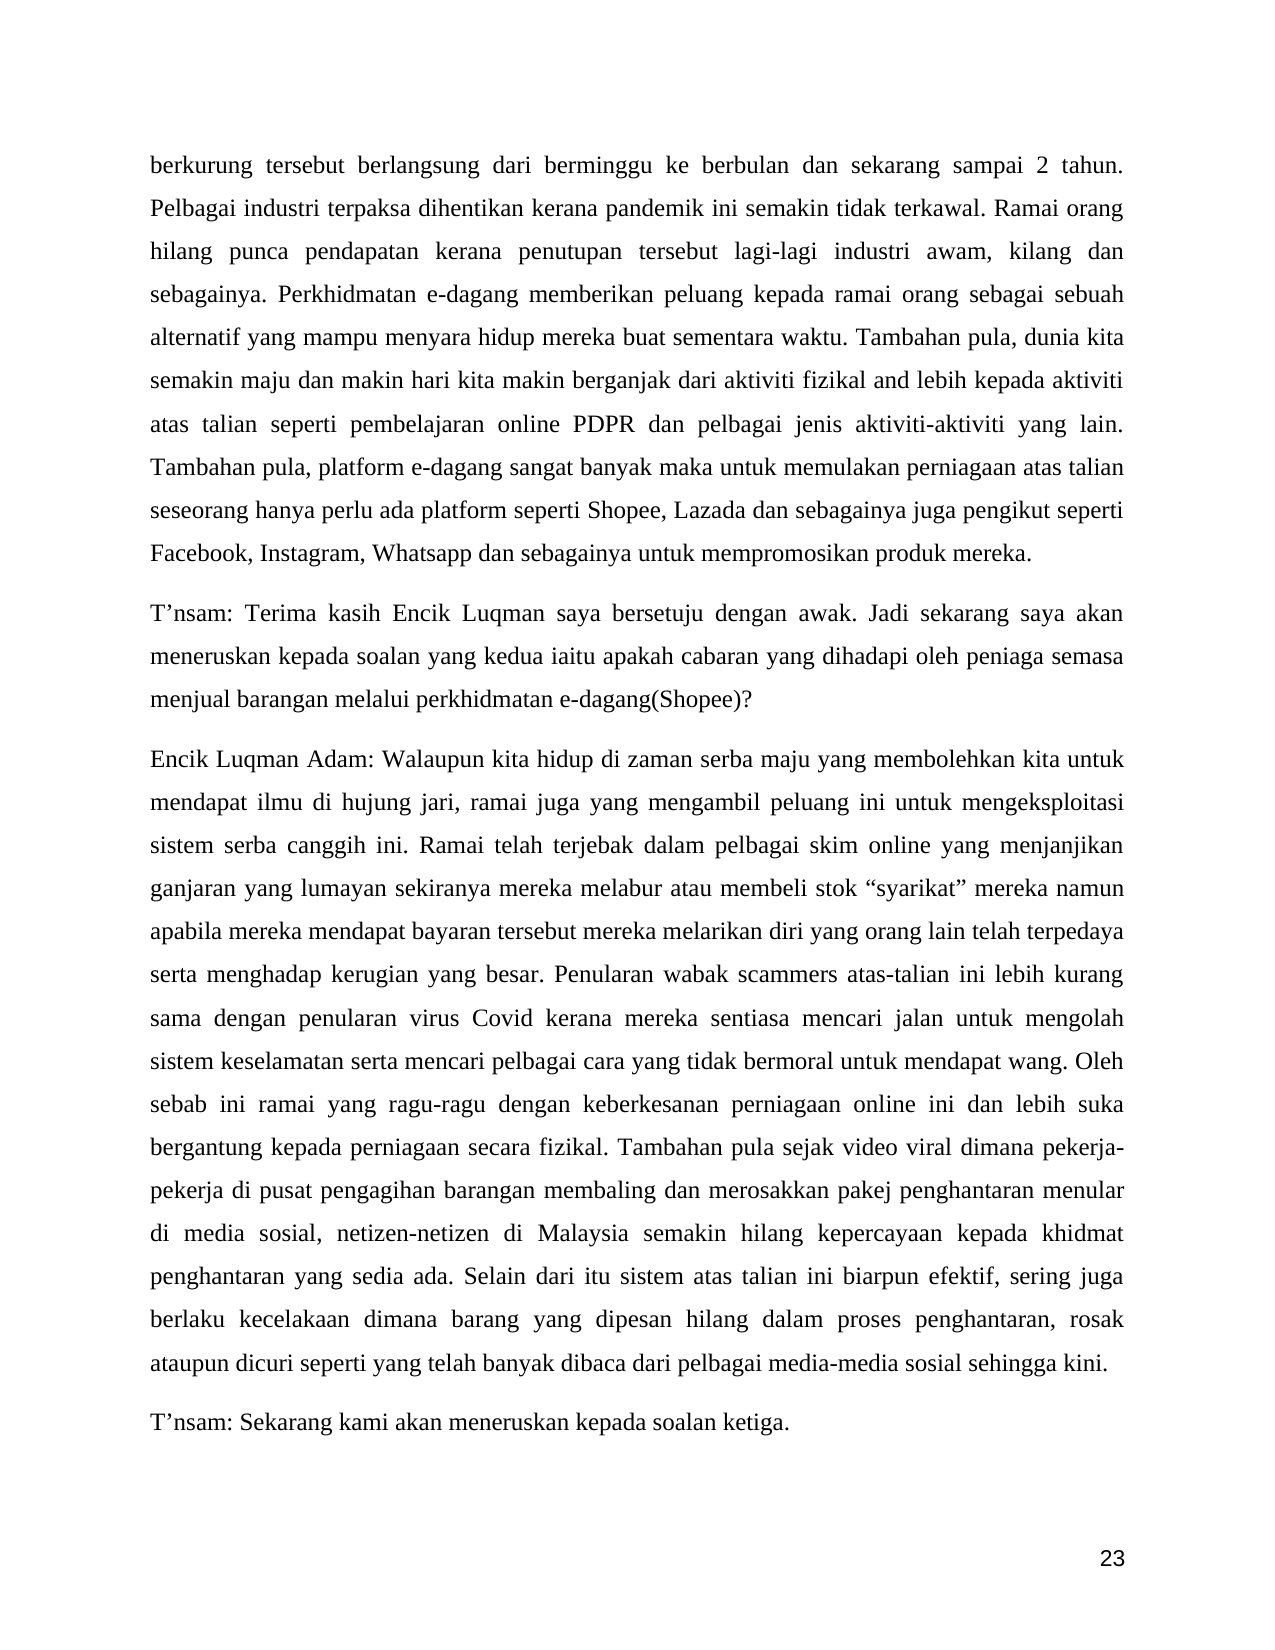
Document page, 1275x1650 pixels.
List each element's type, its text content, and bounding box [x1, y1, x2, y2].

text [150, 150, 1125, 567]
text Encik Luqman Adam: Walaupun kita hidup di zaman serba maju yang membolehkan kita untuk mendapat ilmu di hujung jari, ramai juga yang mengambil peluang ini untuk mengeksploitasi sistem serba canggih ini. Ramai telah terjebak dalam pelbagai skim online yang menjanjikan ganjaran yang lumayan sekiranya mereka melabur atau membeli stok “syarikat” mereka namun apabila mereka mendapat bayaran tersebut mereka melarikan diri yang orang lain telah terpedaya serta menghadap kerugian yang besar. Penularan wabak scammers atas-talian ini lebih kurang sama dengan penularan virus Covid kerana mereka sentiasa mencari jalan untuk mengolah sistem keselamatan serta mencari pelbagai cara yang tidak bermoral untuk mendapat wang. Oleh sebab ini ramai yang ragu-ragu dengan keberkesanan perniagaan online ini dan lebih suka bergantung kepada perniagaan secara fizikal. Tambahan pula sejak video viral dimana pekerja-pekerja di pusat pengagihan barangan membaling dan merosakkan pakej penghantaran menular di media sosial, netizen-netizen di Malaysia semakin hilang kepercayaan kepada khidmat penghantaran yang sedia ada. Selain dari itu sistem atas talian ini biarpun efektif, sering juga berlaku kecelakaan dimana barang yang dipesan hilang dalam proses penghantaran, rosak ataupun dicuri seperti yang telah banyak dibaca dari pelbagai media-media sosial sehingga kini. [150, 744, 1125, 1376]
text T’nsam: Terima kasih Encik Luqman saya bersetuju dengan awak. Jadi sekarang saya akan meneruskan kepada soalan yang kedua iaitu apakah cabaran yang dihadapi oleh peniaga semasa menjual barangan melalui perkhidmatan e-dagang(Shopee)? [150, 598, 1125, 713]
text T’nsam: Sekarang kami akan meneruskan kepada soalan ketiga. [150, 1407, 1125, 1436]
